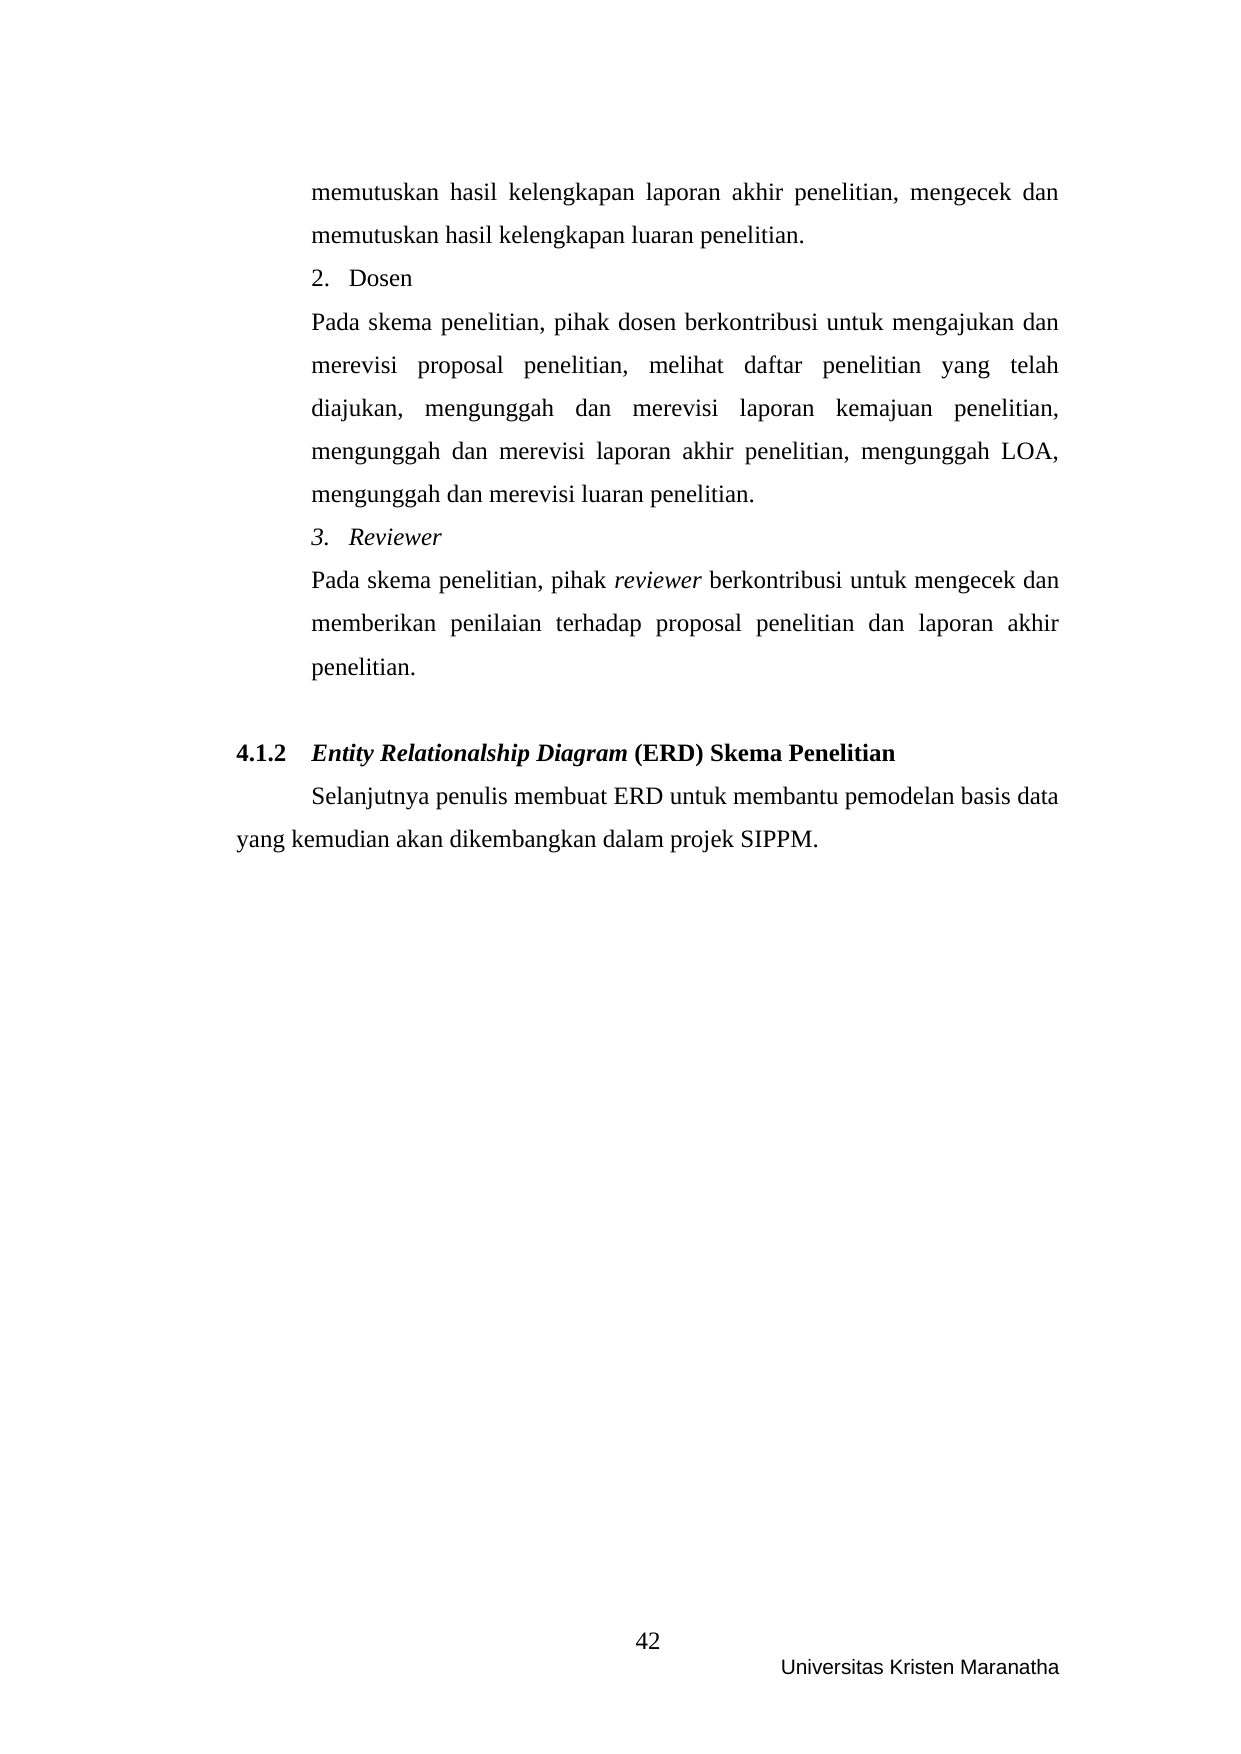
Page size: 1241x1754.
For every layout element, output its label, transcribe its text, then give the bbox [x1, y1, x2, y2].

list Dosen [311, 263, 1059, 292]
list Reviewer [311, 522, 1059, 551]
subtitle 4.1.2 Entity Relationalship Diagram (ERD) Skema Penelitian [236, 738, 1059, 767]
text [311, 177, 1059, 249]
text Selanjutnya penulis membuat ERD untuk membantu pemodelan basis data yang kemudian akan dikembangkan dalam projek SIPPM. [236, 781, 1059, 853]
text Pada skema penelitian, pihak reviewer berkontribusi untuk mengecek dan memberikan penilaian terhadap proposal penelitian dan laporan akhir penelitian. [311, 565, 1059, 680]
text Pada skema penelitian, pihak dosen berkontribusi untuk mengajukan dan merevisi proposal penelitian, melihat daftar penelitian yang telah diajukan, mengunggah dan merevisi laporan kemajuan penelitian, mengunggah dan merevisi laporan akhir penelitian, mengunggah LOA, mengunggah dan merevisi luaran penelitian. [311, 307, 1059, 508]
